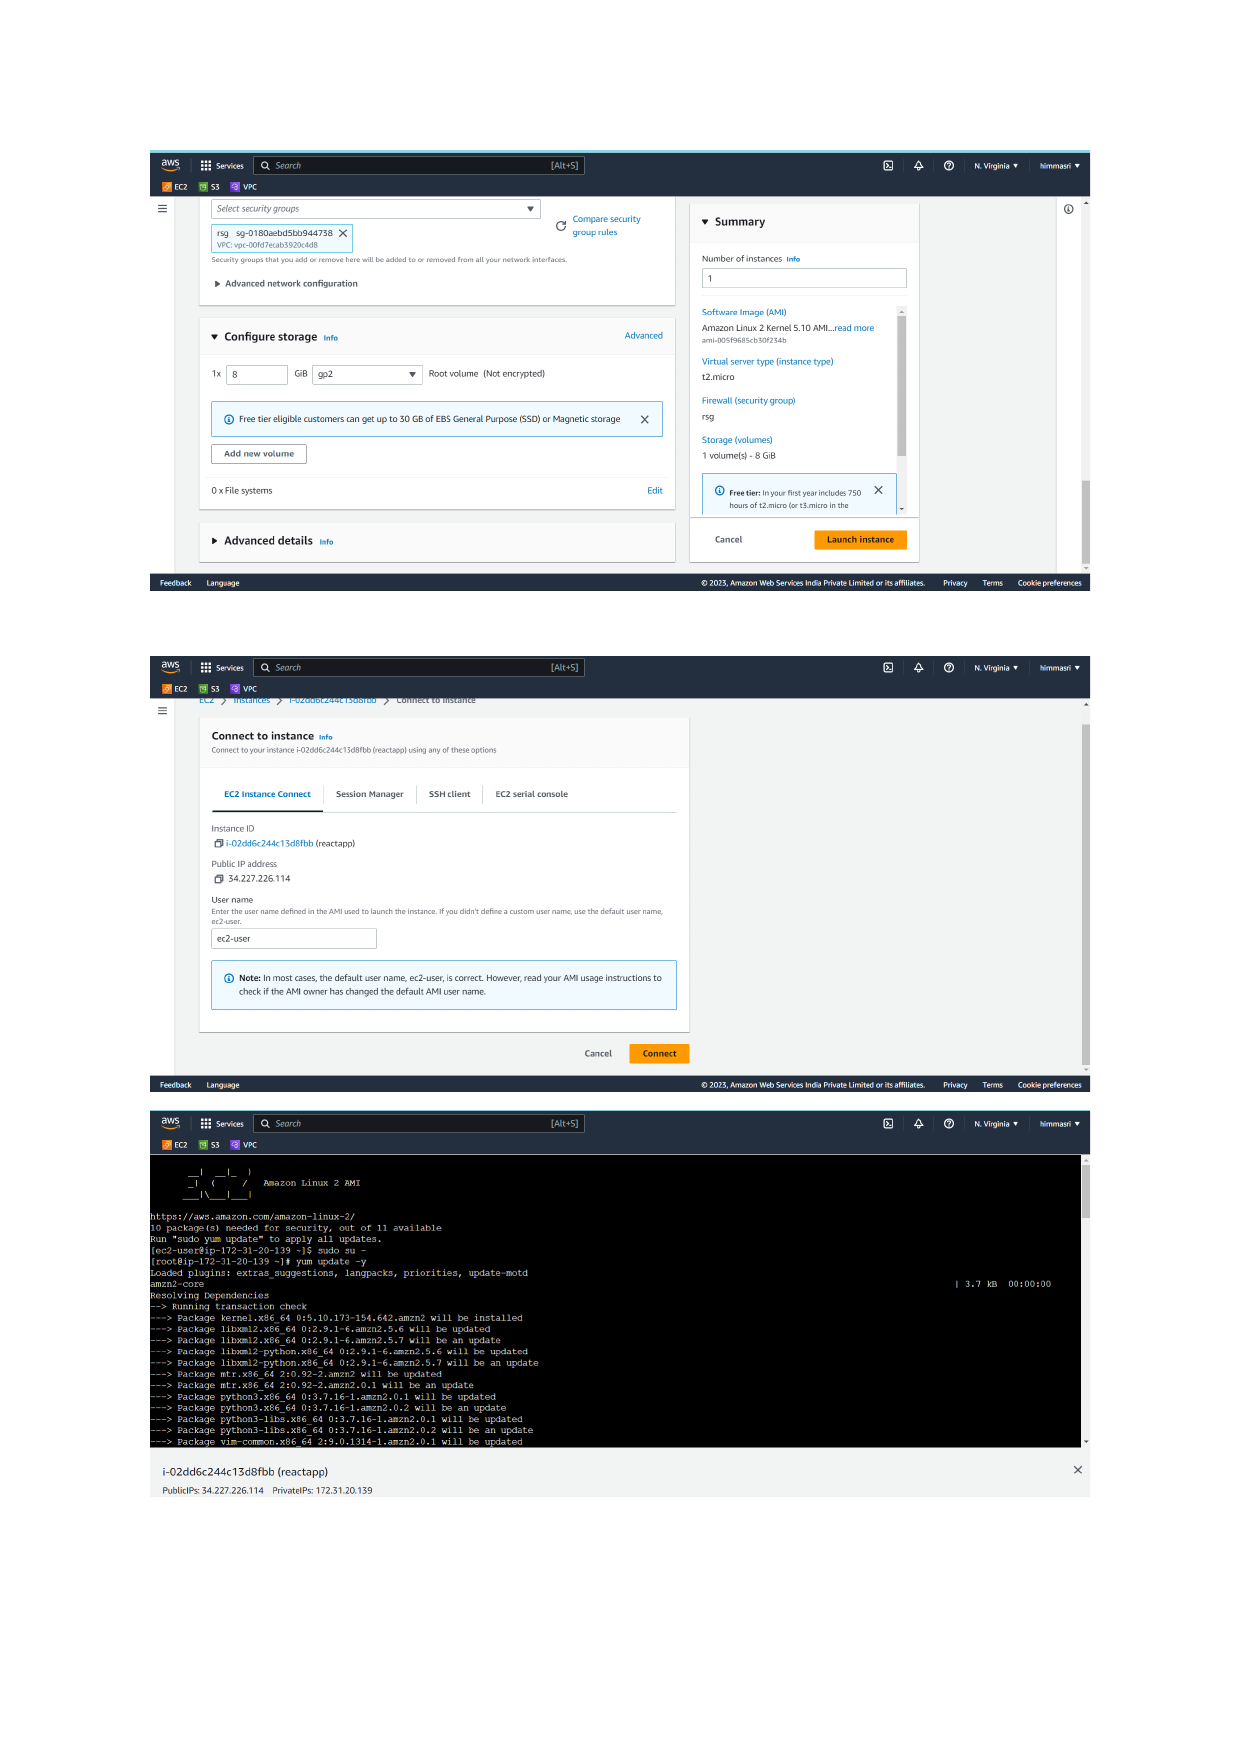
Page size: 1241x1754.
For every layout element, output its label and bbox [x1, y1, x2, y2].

picture [150, 1110, 1091, 1497]
picture [150, 656, 1091, 1092]
picture [150, 150, 1091, 591]
